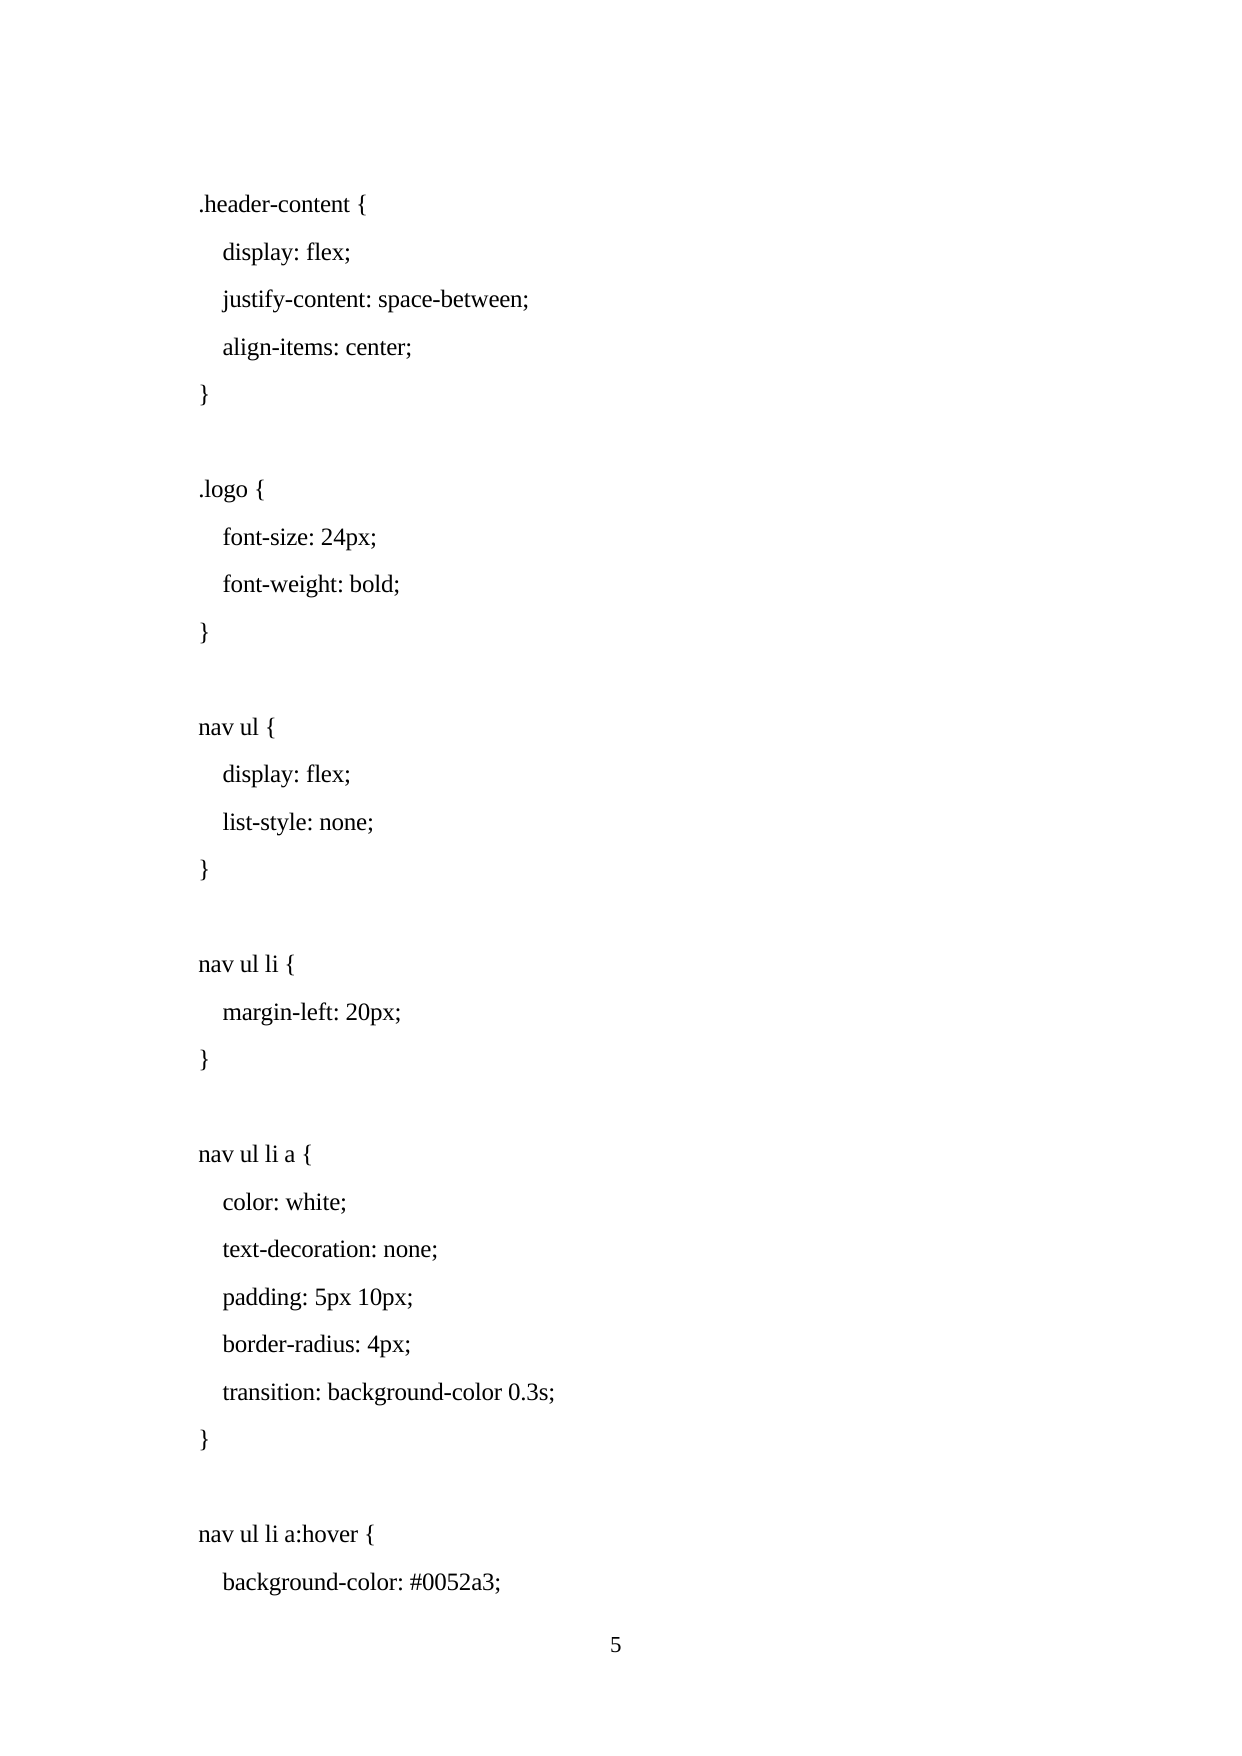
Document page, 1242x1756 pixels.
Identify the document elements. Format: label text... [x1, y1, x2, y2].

text align-items: center; [150, 332, 1129, 360]
text .header-content { [150, 189, 1129, 218]
text display: flex; [150, 237, 1129, 265]
text nav ul { [150, 712, 1129, 740]
text display: flex; [150, 759, 1129, 788]
text .logo { [150, 474, 1129, 503]
text color: white; [150, 1187, 1129, 1215]
text } [150, 1044, 1129, 1073]
text border-radius: 4px; [150, 1329, 1129, 1358]
text } [150, 379, 1129, 408]
text text-decoration: none; [150, 1234, 1129, 1263]
text margin-left: 20px; [150, 997, 1129, 1025]
text justify-content: space-between; [150, 284, 1129, 313]
text } [150, 1424, 1129, 1453]
text list-style: none; [150, 807, 1129, 835]
text nav ul li { [150, 949, 1129, 978]
text font-weight: bold; [150, 569, 1129, 598]
text transition: background-color 0.3s; [150, 1377, 1129, 1405]
text background-color: #0052a3; [150, 1567, 1129, 1595]
text nav ul li a { [150, 1139, 1129, 1168]
text } [150, 617, 1129, 645]
text } [150, 854, 1129, 883]
text font-size: 24px; [150, 522, 1129, 550]
text nav ul li a:hover { [150, 1519, 1129, 1548]
text padding: 5px 10px; [150, 1282, 1129, 1310]
